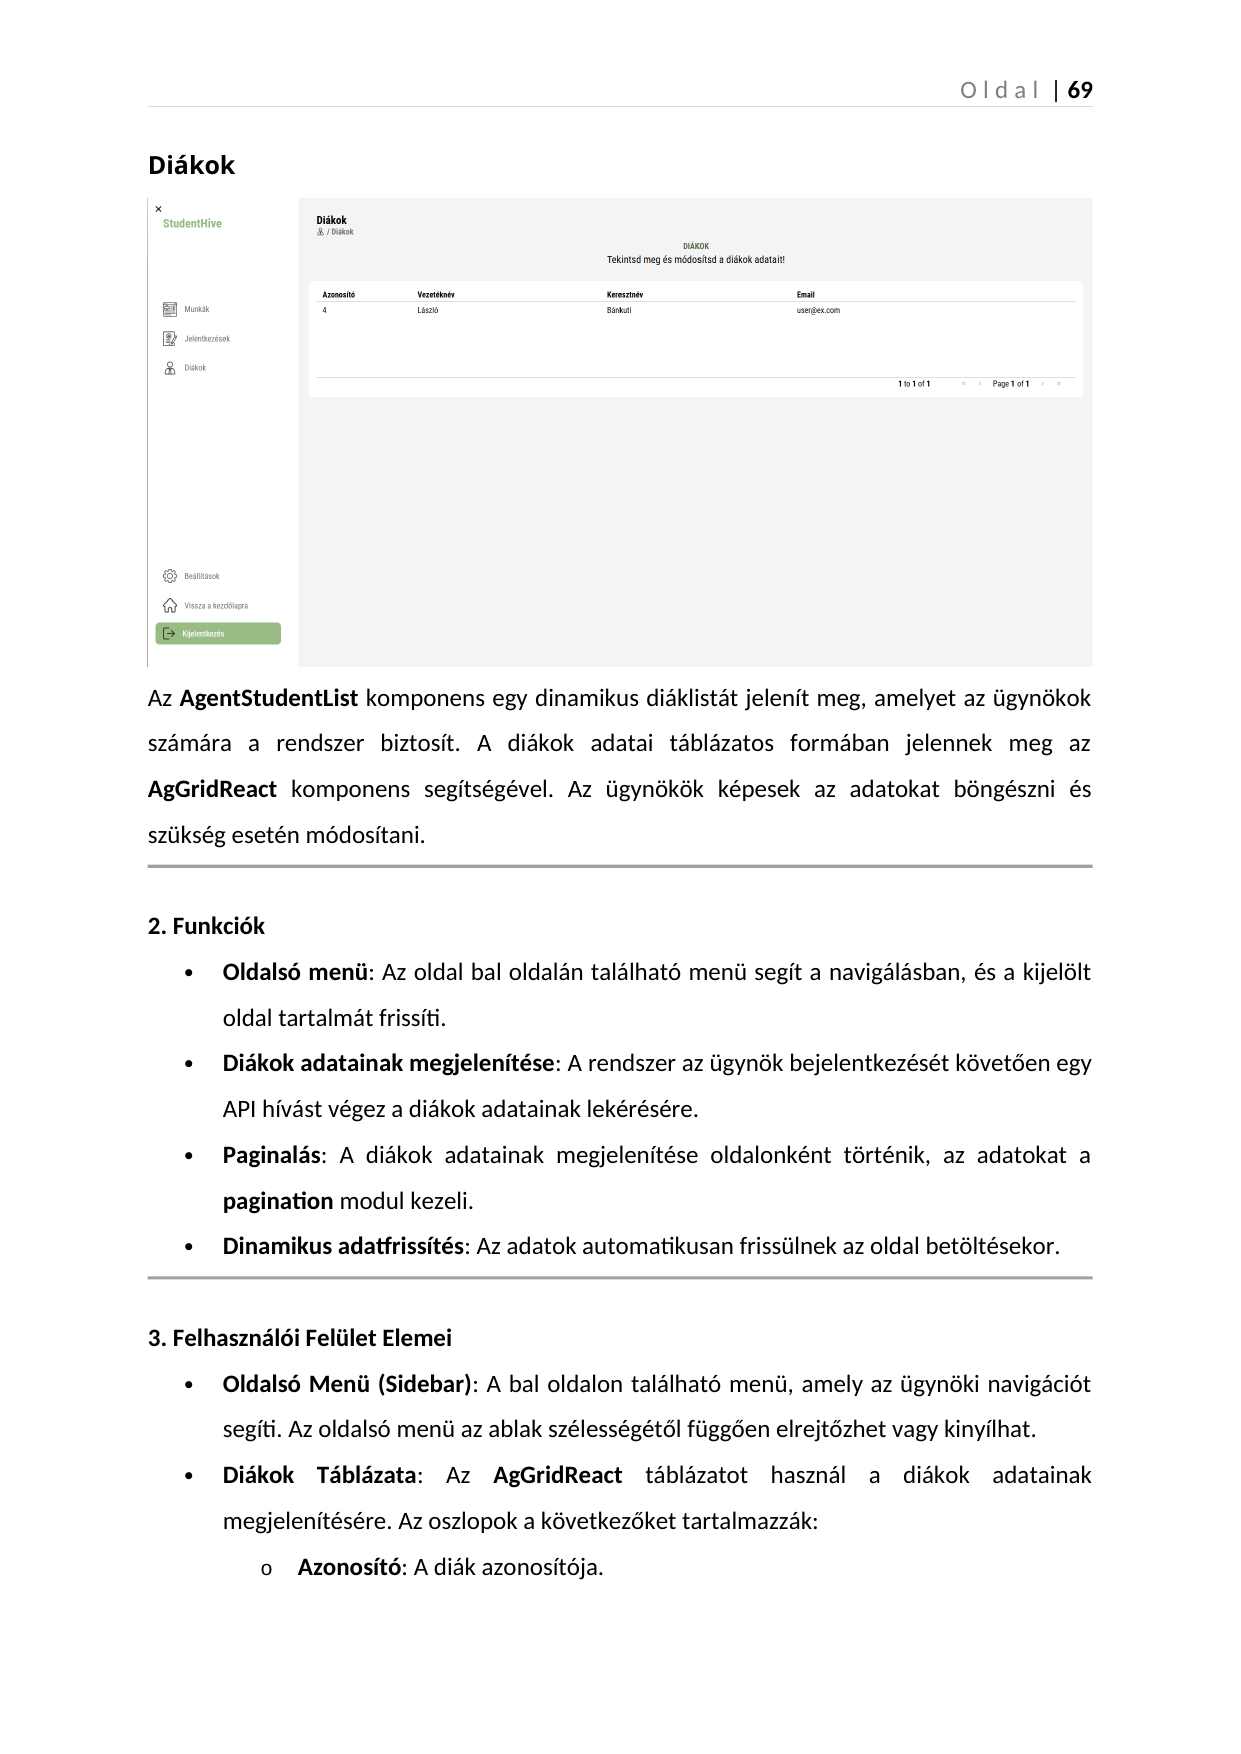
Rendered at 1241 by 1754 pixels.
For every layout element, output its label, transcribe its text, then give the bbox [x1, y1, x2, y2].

text Az AgentStudentList komponens egy dinamikus diáklistát jelenít meg, amelyet az ügynökok számára a rendszer biztosít. A diákok adatai táblázatos formában jelennek meg az AgGridReact komponens segítségével. Az ügynökök képesek az adatokat böngészni és szükség esetén módosítani. [148, 682, 1093, 849]
list Oldalsó Menü (Sidebar): A bal oldalon található menü, amely az ügynöki navigációt segíti. Az oldalsó menü az ablak szélességétől függően elrejtőzhet vagy kinyílhat. [185, 1368, 1093, 1444]
subtitle Diákok [148, 148, 1093, 182]
text 3. Felhasználói Felület Elemei [148, 1322, 1093, 1352]
list Dinamikus adatfrissítés: Az adatok automatikusan frissülnek az oldal betöltésekor. [185, 1231, 1093, 1261]
text 2. Funkciók [148, 910, 1093, 941]
list Azonosító: A diák azonosítója. [260, 1551, 1093, 1581]
list Diákok adatainak megjelenítése: A rendszer az ügynök bejelentkezését követően egy API hívást végez a diákok adatainak lekérésére. [185, 1048, 1093, 1124]
list Paginalás: A diákok adatainak megjelenítése oldalonként történik, az adatokat a pagination modul kezeli. [185, 1139, 1093, 1215]
list Oldalsó menü: Az oldal bal oldalán található menü segít a navigálásban, és a kijelölt oldal tartalmát frissíti. [185, 956, 1093, 1032]
picture [147, 198, 1093, 667]
list Diákok Táblázata: Az AgGridReact táblázatot használ a diákok adatainak megjelenítésére. Az oszlopok a következőket tartalmazzák: [185, 1459, 1093, 1535]
